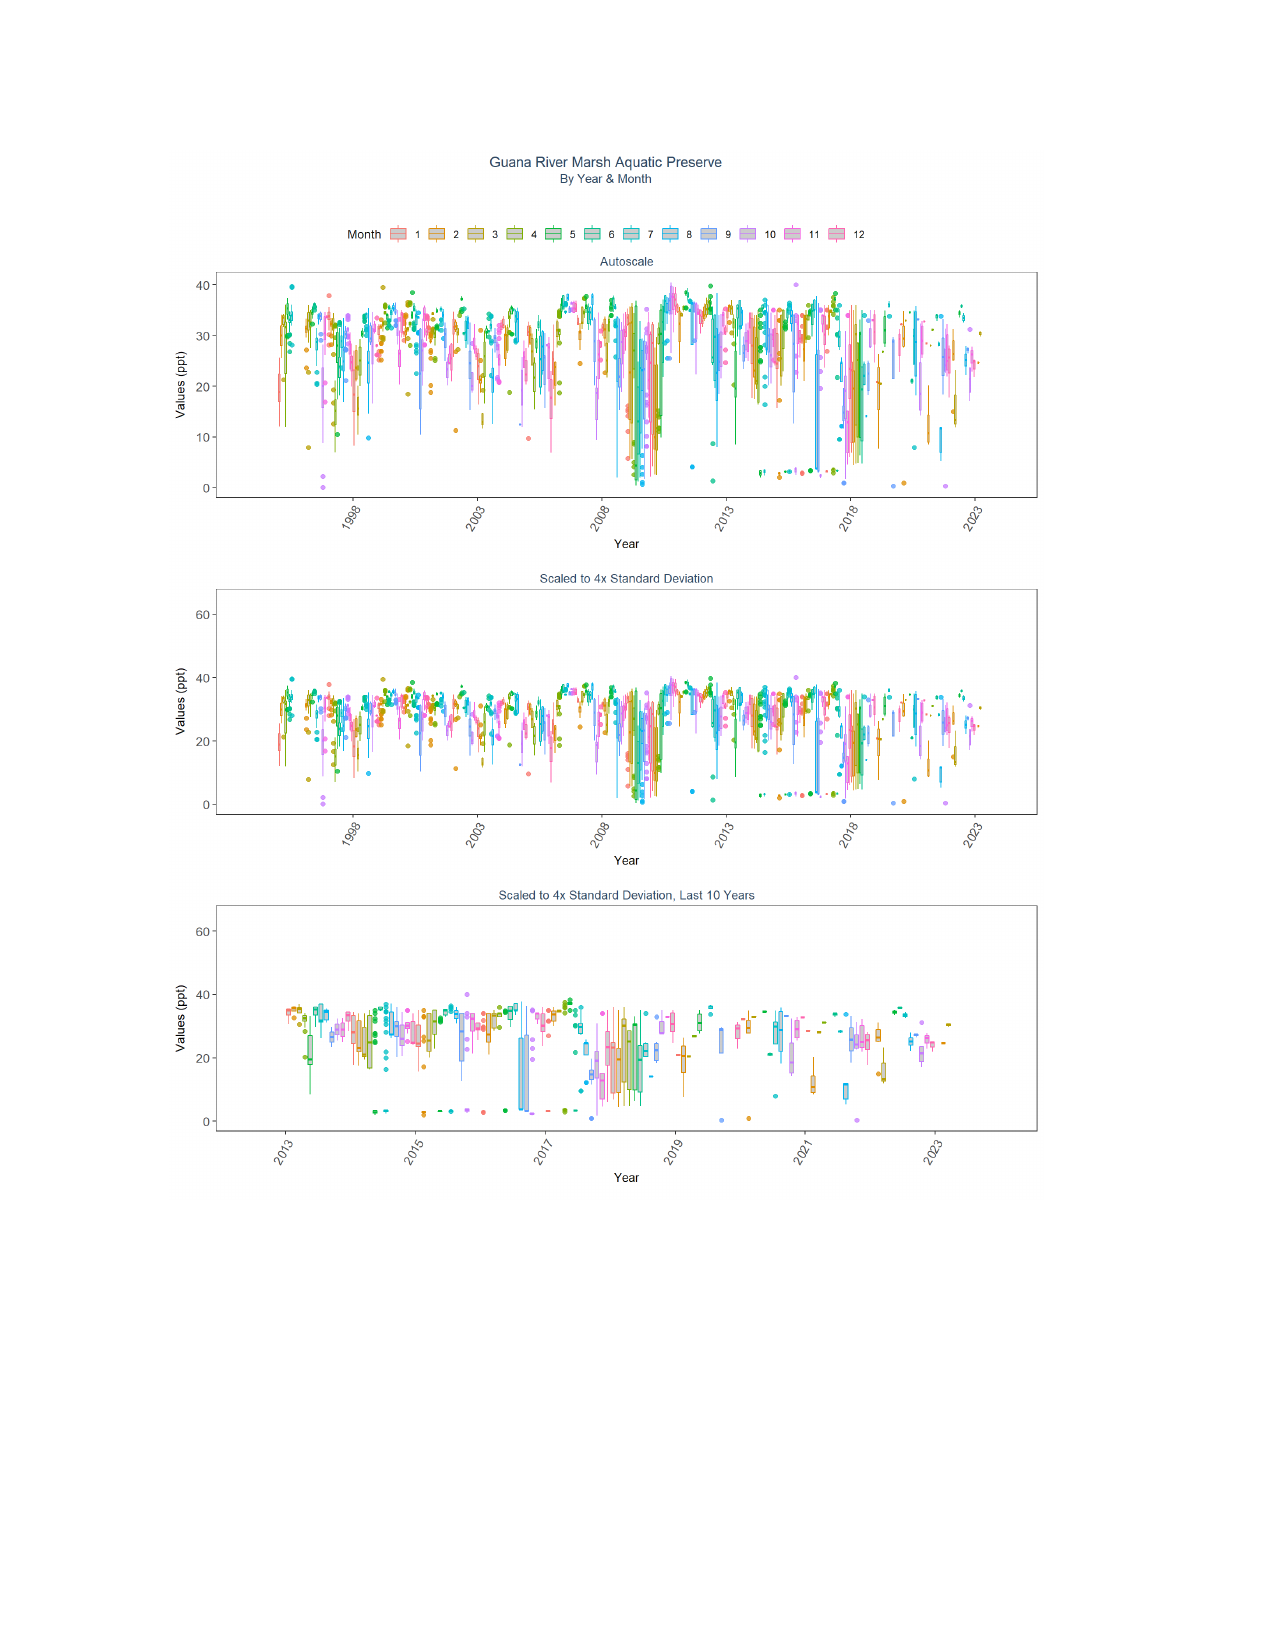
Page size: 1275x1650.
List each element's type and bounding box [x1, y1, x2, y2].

picture [168, 150, 1044, 1200]
